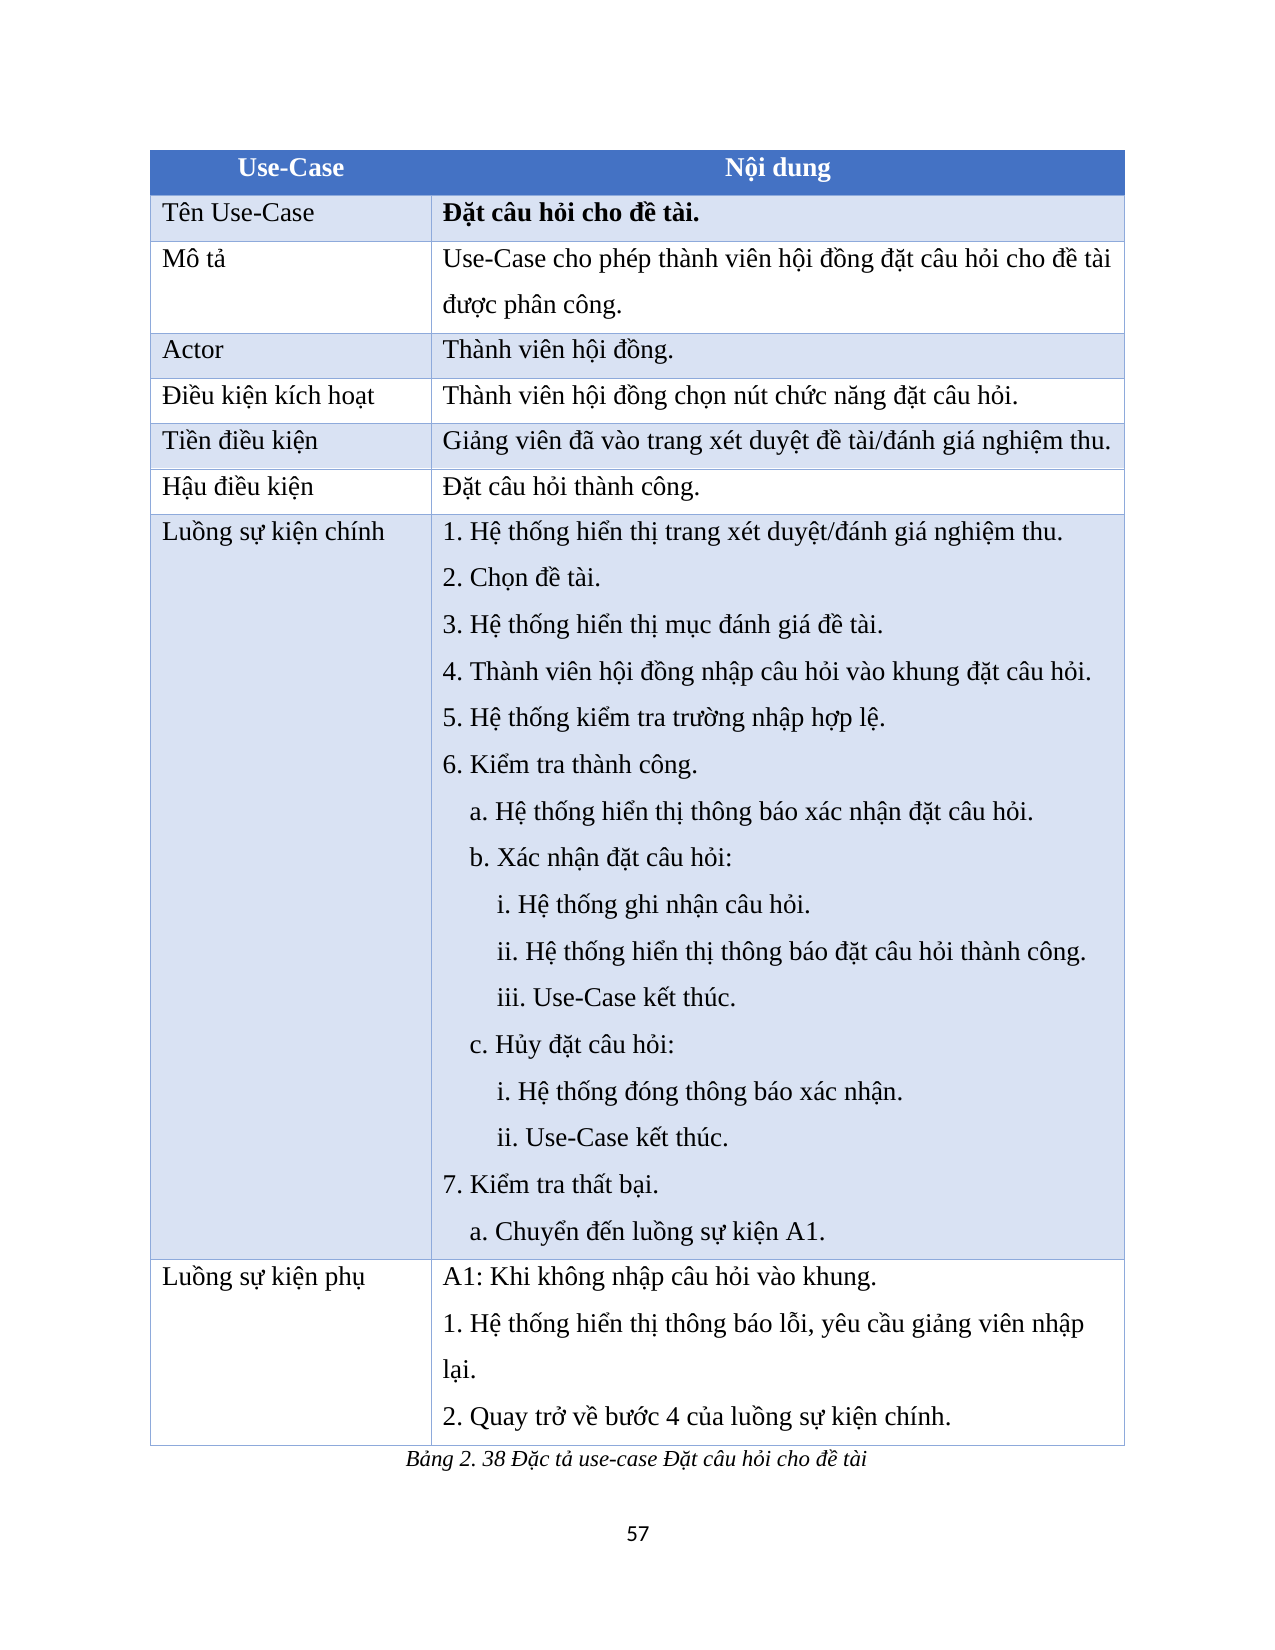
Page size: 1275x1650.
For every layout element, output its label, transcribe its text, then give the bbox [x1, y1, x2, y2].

table_cell Actor [151, 334, 431, 378]
table_cell Luồng sự kiện phụ [151, 1260, 431, 1444]
table_cell Thành viên hội đồng. [432, 334, 1124, 378]
table_cell Tiền điều kiện [151, 424, 431, 468]
table_cell Luồng sự kiện chính [151, 515, 431, 1259]
table_cell Mô tả [151, 242, 431, 333]
table_cell Đặt câu hỏi cho đề tài. [432, 196, 1124, 241]
table_cell Giảng viên đã vào trang xét duyệt đề tài/đánh giá nghiệm thu. [432, 424, 1124, 468]
table_header Nội dung [432, 151, 1124, 195]
table_cell Use-Case cho phép thành viên hội đồng đặt câu hỏi cho đề tài được phân công. [432, 242, 1124, 333]
table_header Use-Case [151, 151, 431, 195]
table_cell Tên Use-Case [151, 196, 431, 241]
table_cell Thành viên hội đồng chọn nút chức năng đặt câu hỏi. [432, 379, 1124, 423]
table_cell Hậu điều kiện [151, 470, 431, 514]
table_cell A1: Khi không nhập câu hỏi vào khung. 1. Hệ thống hiển thị thông báo lỗi, yêu cầu giảng viên nhập lại. 2. Quay trở về bước 4 của luồng sự kiện chính. [432, 1260, 1124, 1444]
table_cell Điều kiện kích hoạt [151, 379, 431, 423]
table_cell 1. Hệ thống hiển thị trang xét duyệt/đánh giá nghiệm thu. 2. Chọn đề tài. 3. Hệ thống hiển thị mục đánh giá đề tài. 4. Thành viên hội đồng nhập câu hỏi vào khung đặt câu hỏi. 5. Hệ thống kiểm tra trường nhập hợp lệ. 6. Kiểm tra thành công. a. Hệ thống hiển thị thông báo xác nhận đặt câu hỏi. b. Xác nhận đặt câu hỏi: i. Hệ thống ghi nhận câu hỏi. ii. Hệ thống hiển thị thông báo đặt câu hỏi thành công. iii. Use-Case kết thúc. c. Hủy đặt câu hỏi: i. Hệ thống đóng thông báo xác nhận. ii. Use-Case kết thúc. 7. Kiểm tra thất bại. a. Chuyển đến luồng sự kiện A1. [432, 515, 1124, 1259]
table_cell Đặt câu hỏi thành công. [432, 470, 1124, 514]
